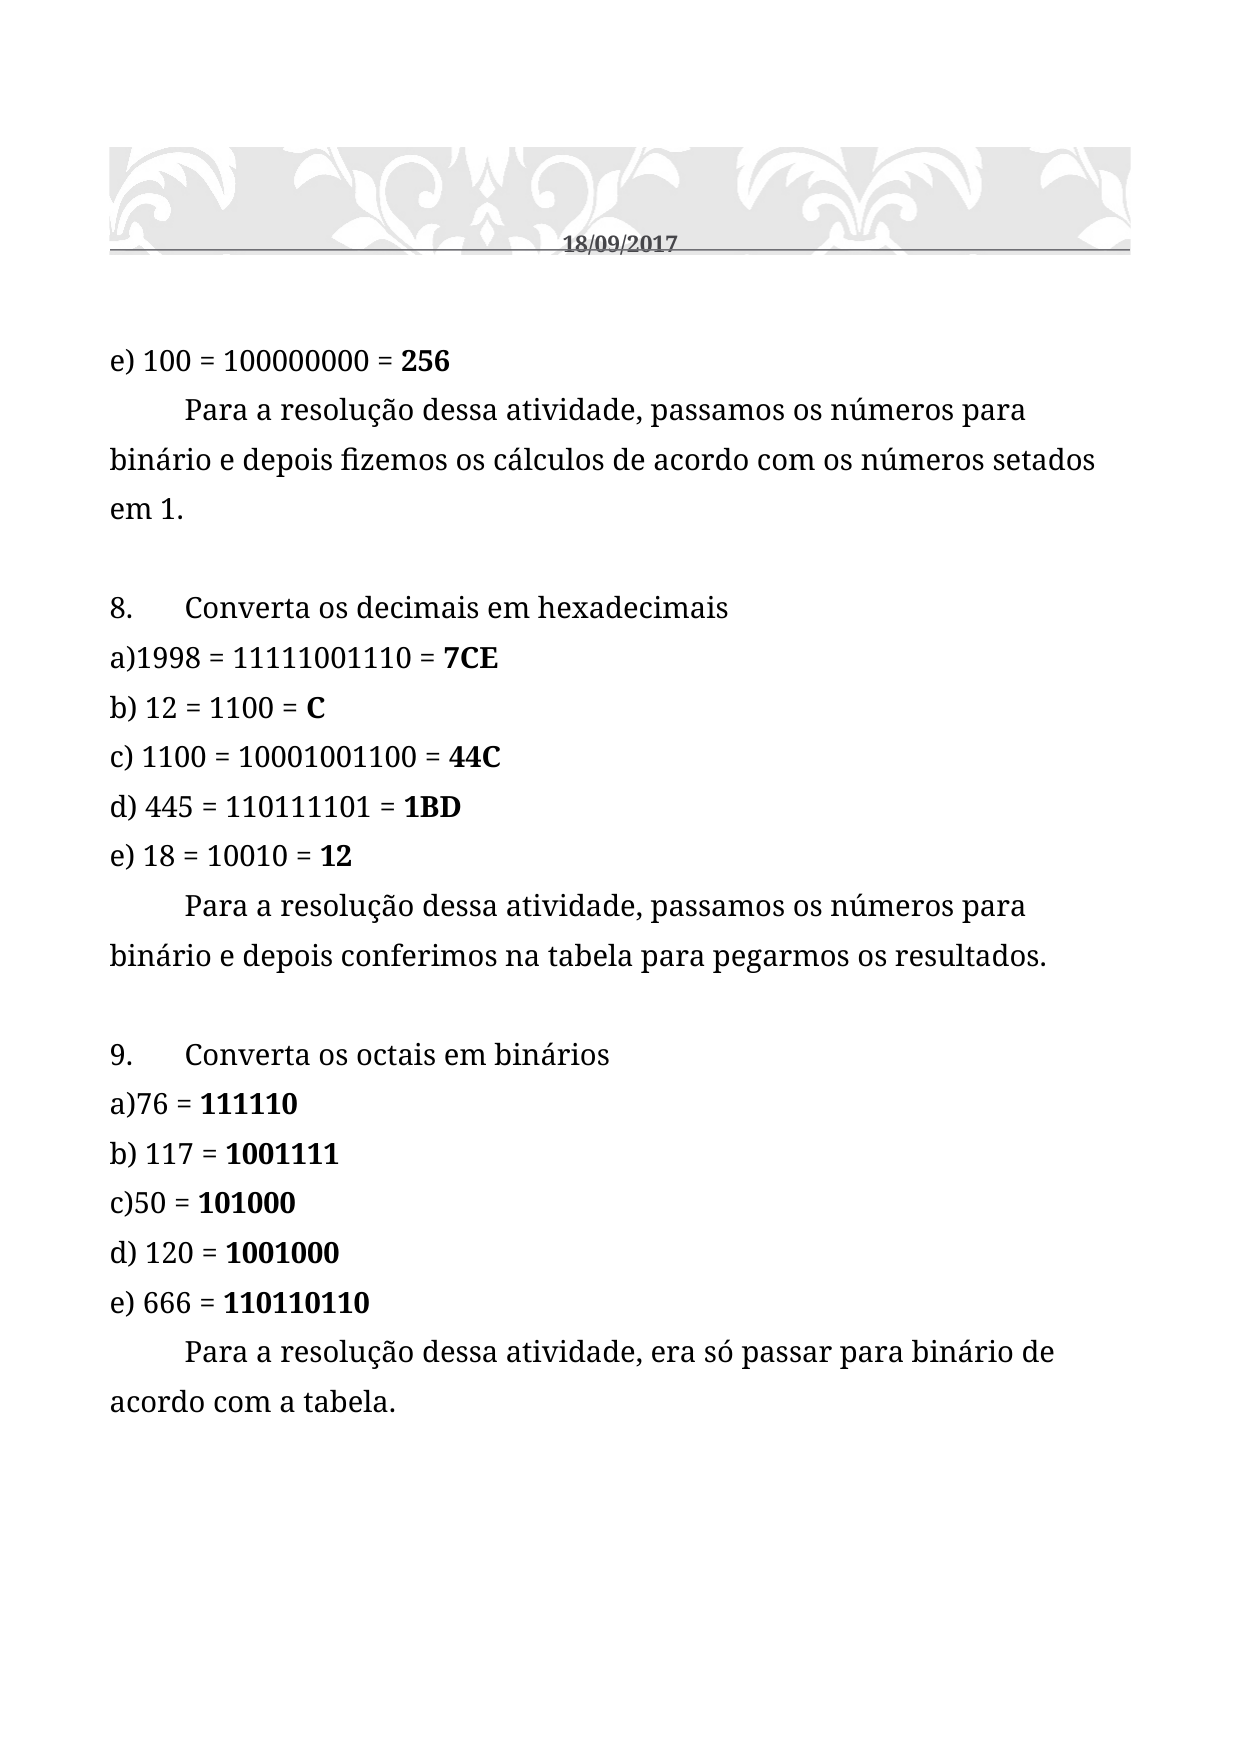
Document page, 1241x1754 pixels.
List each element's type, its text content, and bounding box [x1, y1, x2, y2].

text e) 18 = 10010 = 12 [109, 836, 1131, 875]
text c) 1100 = 10001001100 = 44C [109, 737, 1131, 776]
text e) 100 = 100000000 = 256 [109, 148, 1131, 379]
text Para a resolução dessa atividade, era só passar para binário de acordo com a tabela. [109, 1332, 1131, 1421]
text 8. Converta os decimais em hexadecimais [109, 588, 1131, 627]
text a)76 = 111110 [109, 1084, 1131, 1123]
text d) 120 = 1001000 [109, 1232, 1131, 1272]
text c)50 = 101000 [109, 1183, 1131, 1222]
text b) 117 = 1001111 [109, 1133, 1131, 1173]
text Para a resolução dessa atividade, passamos os números para binário e depois conferimos na tabela para pegarmos os resultados. [109, 885, 1131, 974]
text d) 445 = 110111101 = 1BD [109, 786, 1131, 826]
text e) 666 = 110110110 [109, 1282, 1131, 1322]
text 9. Converta os octais em binários [109, 1034, 1131, 1074]
text b) 12 = 1100 = C [109, 687, 1131, 727]
text Para a resolução dessa atividade, passamos os números para binário e depois fizemos os cálculos de acordo com os números setados em 1. [109, 389, 1131, 528]
text a)1998 = 11111001110 = 7CE [109, 637, 1131, 677]
